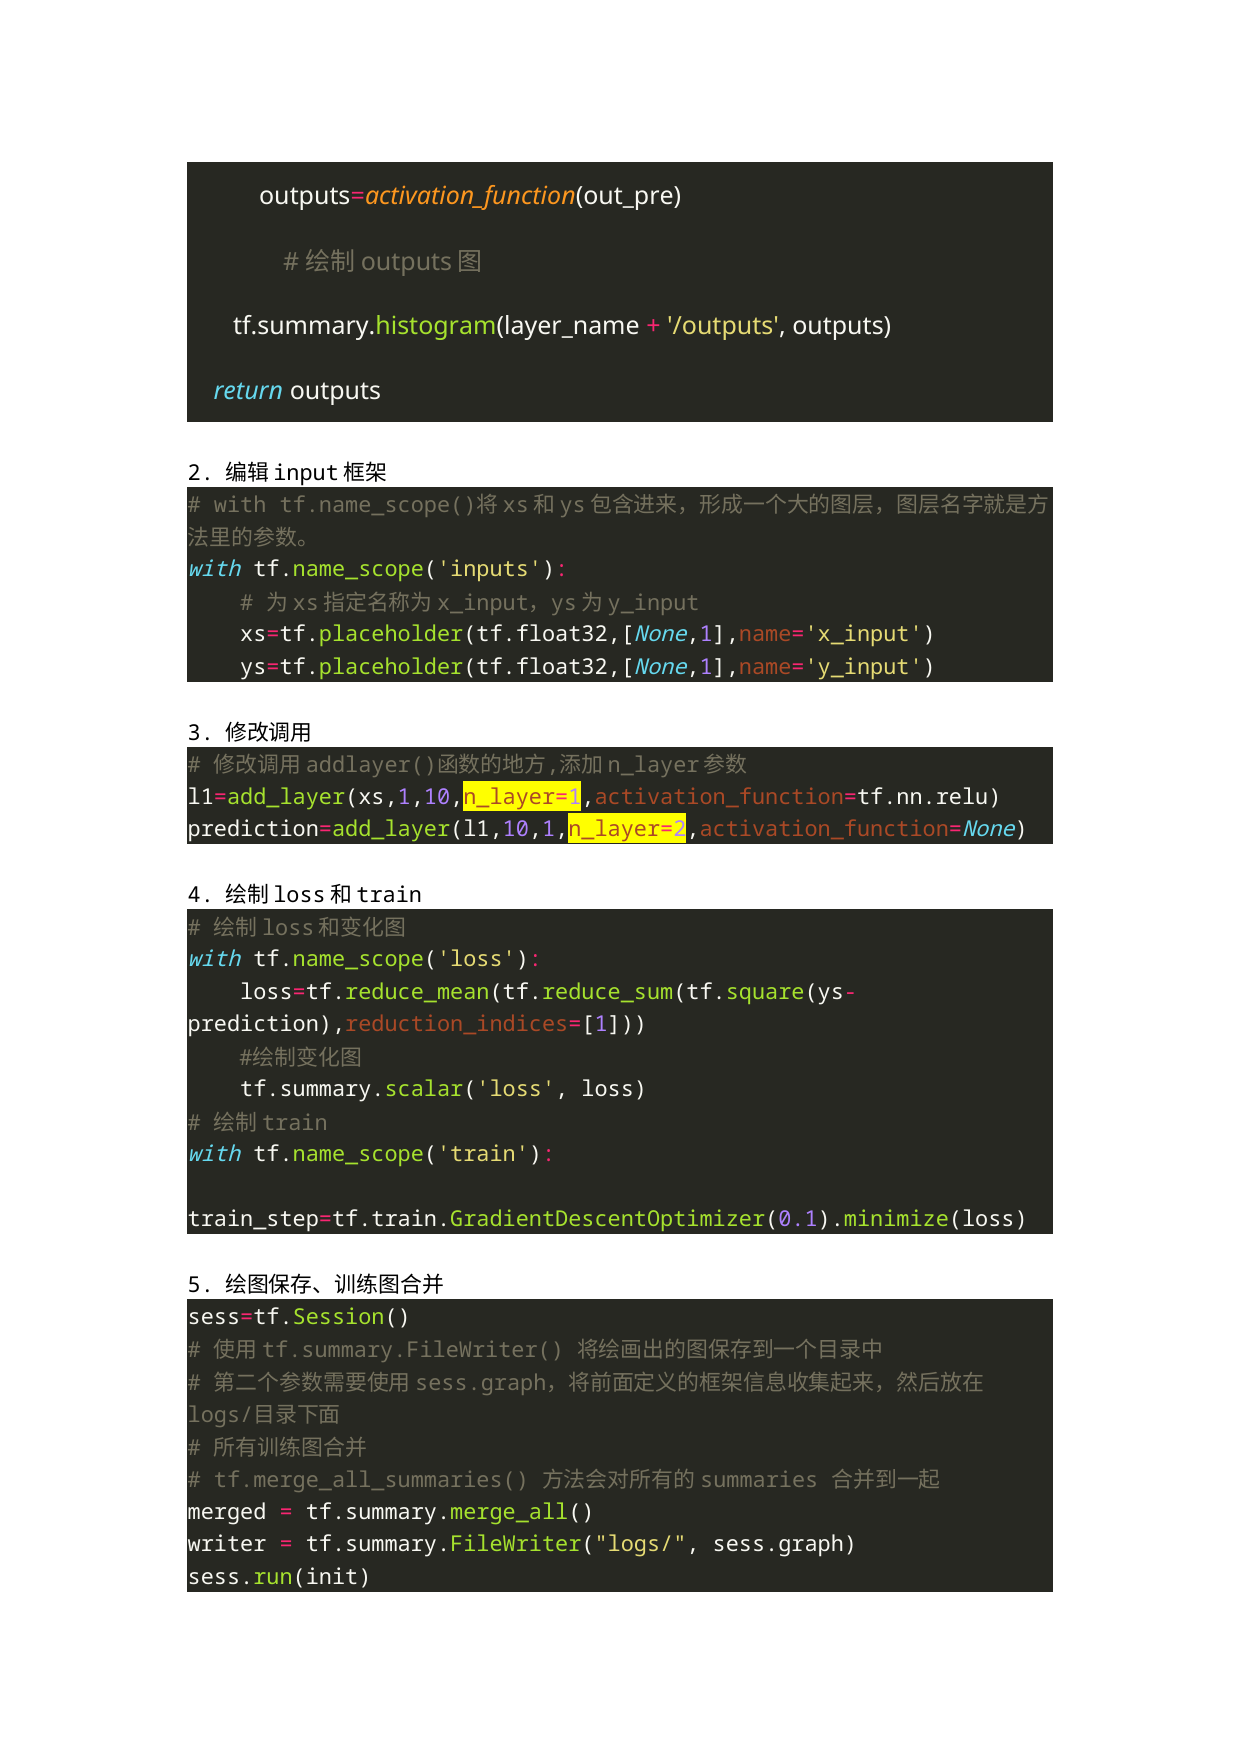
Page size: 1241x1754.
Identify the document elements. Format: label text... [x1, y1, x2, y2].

list 绘制loss和train [187, 877, 1053, 909]
text # 修改调用addlayer()函数的地方,添加n_layer参数 l1=add_layer(xs,1,10,n_layer=1,activation_function=tf.nn.relu) prediction=add_layer(l1,10,1,n_layer=2,activation_function=None) [187, 747, 1053, 844]
text # 绘制loss和变化图 with tf.name_scope('loss'): loss=tf.reduce_mean(tf.reduce_sum(tf.square(ys-prediction),reduction_indices=[1])) [187, 909, 1053, 1039]
list 绘图保存、训练图合并 [187, 1267, 1053, 1299]
list 修改调用 [187, 714, 1053, 747]
text sess=tf.Session() # 使用tf.summary.FileWriter() 将绘画出的图保存到一个目录中 # 第二个参数需要使用sess.graph，将前面定义的框架信息收集起来，然后放在logs/目录下面 # 所有训练图合并 # tf.merge_all_summaries() 方法会对所有的 summaries 合并到一起 merged = tf.summary.merge_all() writer = tf.summary.FileWriter("logs/", sess.graph) sess.run(init) [187, 1299, 1053, 1592]
text #绘制变化图 tf.summary.scalar('loss', loss) # 绘制train with tf.name_scope('train'): train_step=tf.train.GradientDescentOptimizer(0.1).minimize(loss) [187, 1039, 1053, 1234]
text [187, 162, 1053, 422]
text # with tf.name_scope()将xs和ys包含进来，形成一个大的图层，图层名字就是方法里的参数。 with tf.name_scope('inputs'): # 为xs指定名称为x_input，ys为y_input xs=tf.placeholder(tf.float32,[None,1],name='x_input') ys=tf.placeholder(tf.float32,[None,1],name='y_input') [187, 487, 1053, 682]
list 编辑input框架 [187, 454, 1053, 487]
